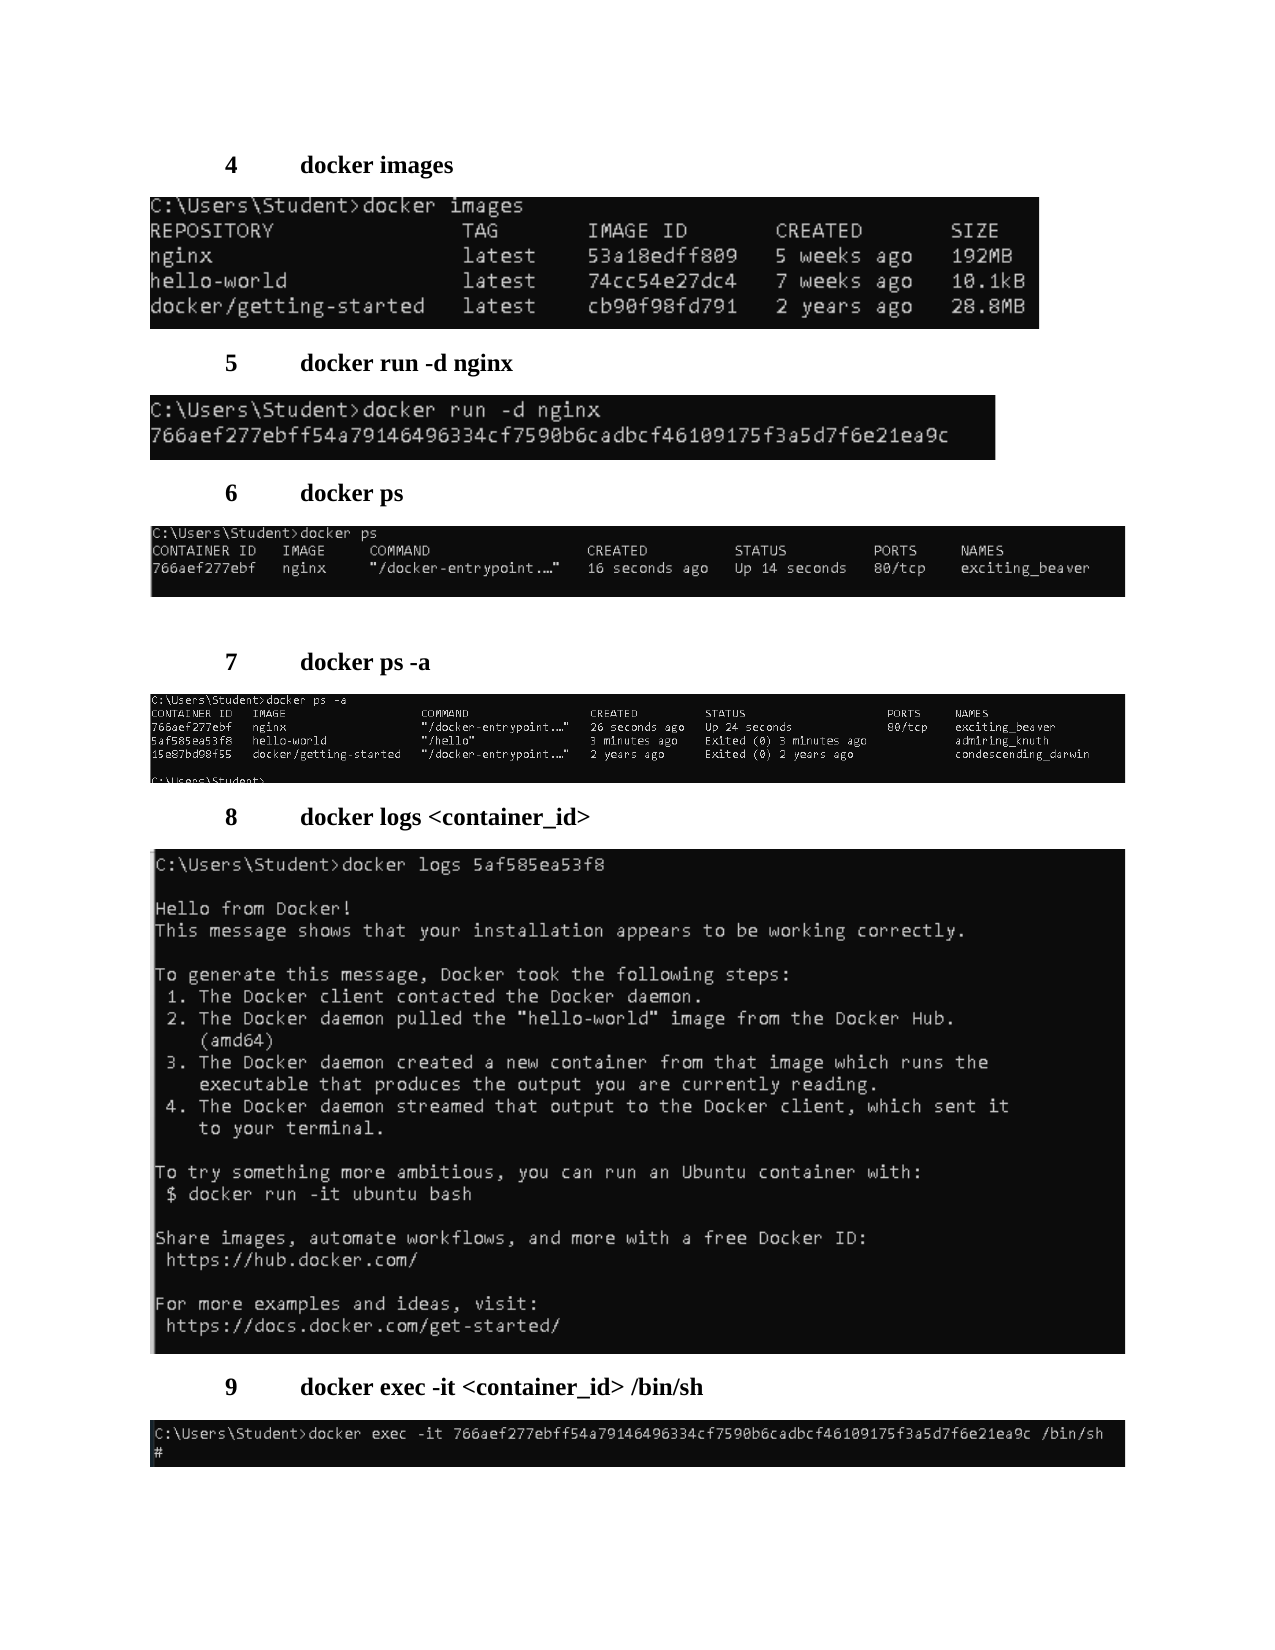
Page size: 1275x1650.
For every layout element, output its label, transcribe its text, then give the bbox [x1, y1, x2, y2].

text 8 docker logs <container_id> [150, 802, 1125, 831]
text 5 docker run -d nginx [150, 348, 1125, 377]
text 9 docker exec -it <container_id> /bin/sh [150, 1372, 1125, 1401]
text 4 docker images [150, 150, 1125, 179]
picture [150, 526, 1125, 597]
picture [150, 849, 1125, 1354]
text 6 docker ps [150, 478, 1125, 507]
picture [150, 197, 1040, 329]
picture [150, 1420, 1125, 1467]
text 7 docker ps -a [150, 647, 1125, 675]
picture [150, 395, 996, 460]
picture [150, 694, 1125, 783]
